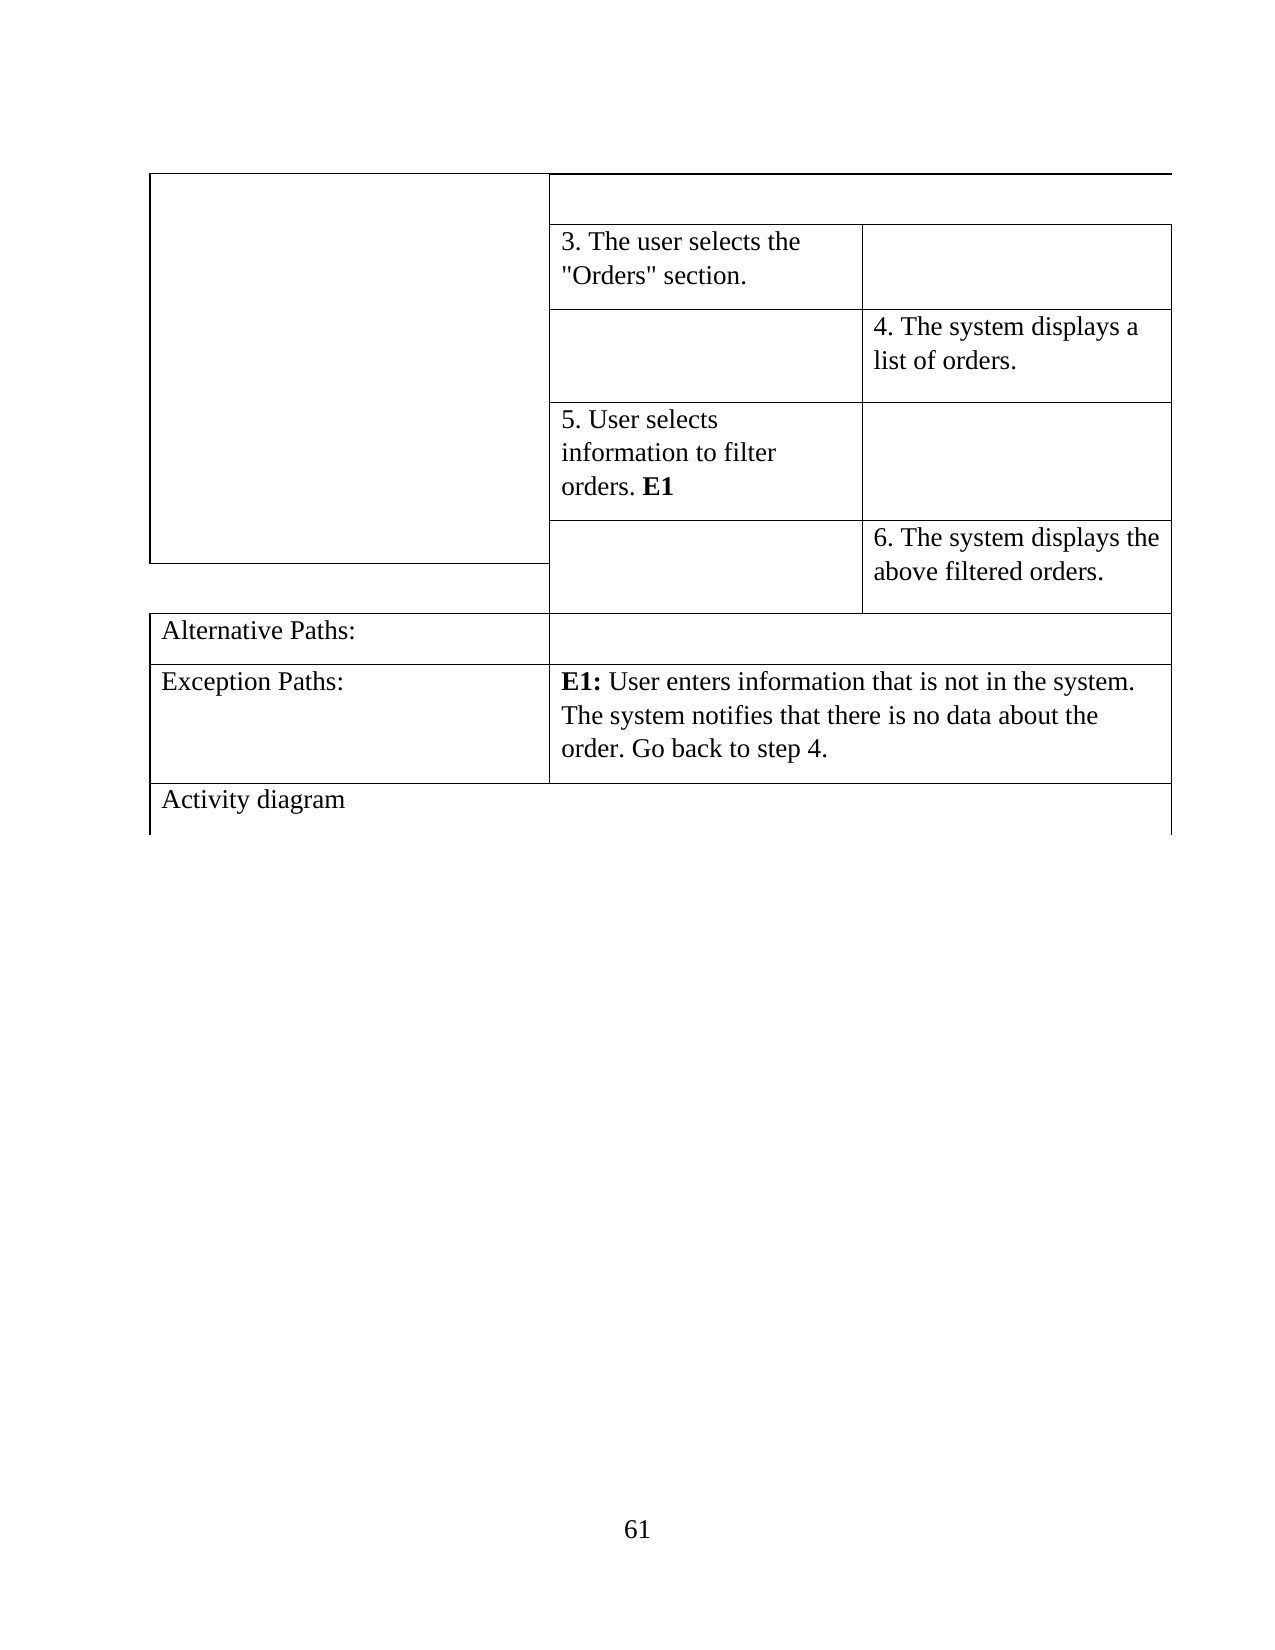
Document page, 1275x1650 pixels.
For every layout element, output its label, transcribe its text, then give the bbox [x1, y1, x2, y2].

table_cell 3. The user selects the "Orders" section. [550, 225, 862, 309]
table_cell E1: User enters information that is not in the system. The system notifies that there is no data about the order. Go back to step 4. [550, 665, 1171, 782]
table_cell 6. The system displays the above filtered orders. [863, 521, 1171, 613]
table_cell 4. The system displays a list of orders. [863, 310, 1171, 402]
table_cell [863, 225, 1171, 309]
table_cell 5. User selects information to filter orders. E1 [550, 403, 862, 520]
table_cell [550, 614, 1171, 664]
table_cell [550, 310, 862, 402]
table_cell Exception Paths: [151, 665, 549, 782]
table_cell [550, 521, 862, 613]
table_cell [863, 403, 1171, 520]
table_cell Alternative Paths: [151, 614, 549, 664]
